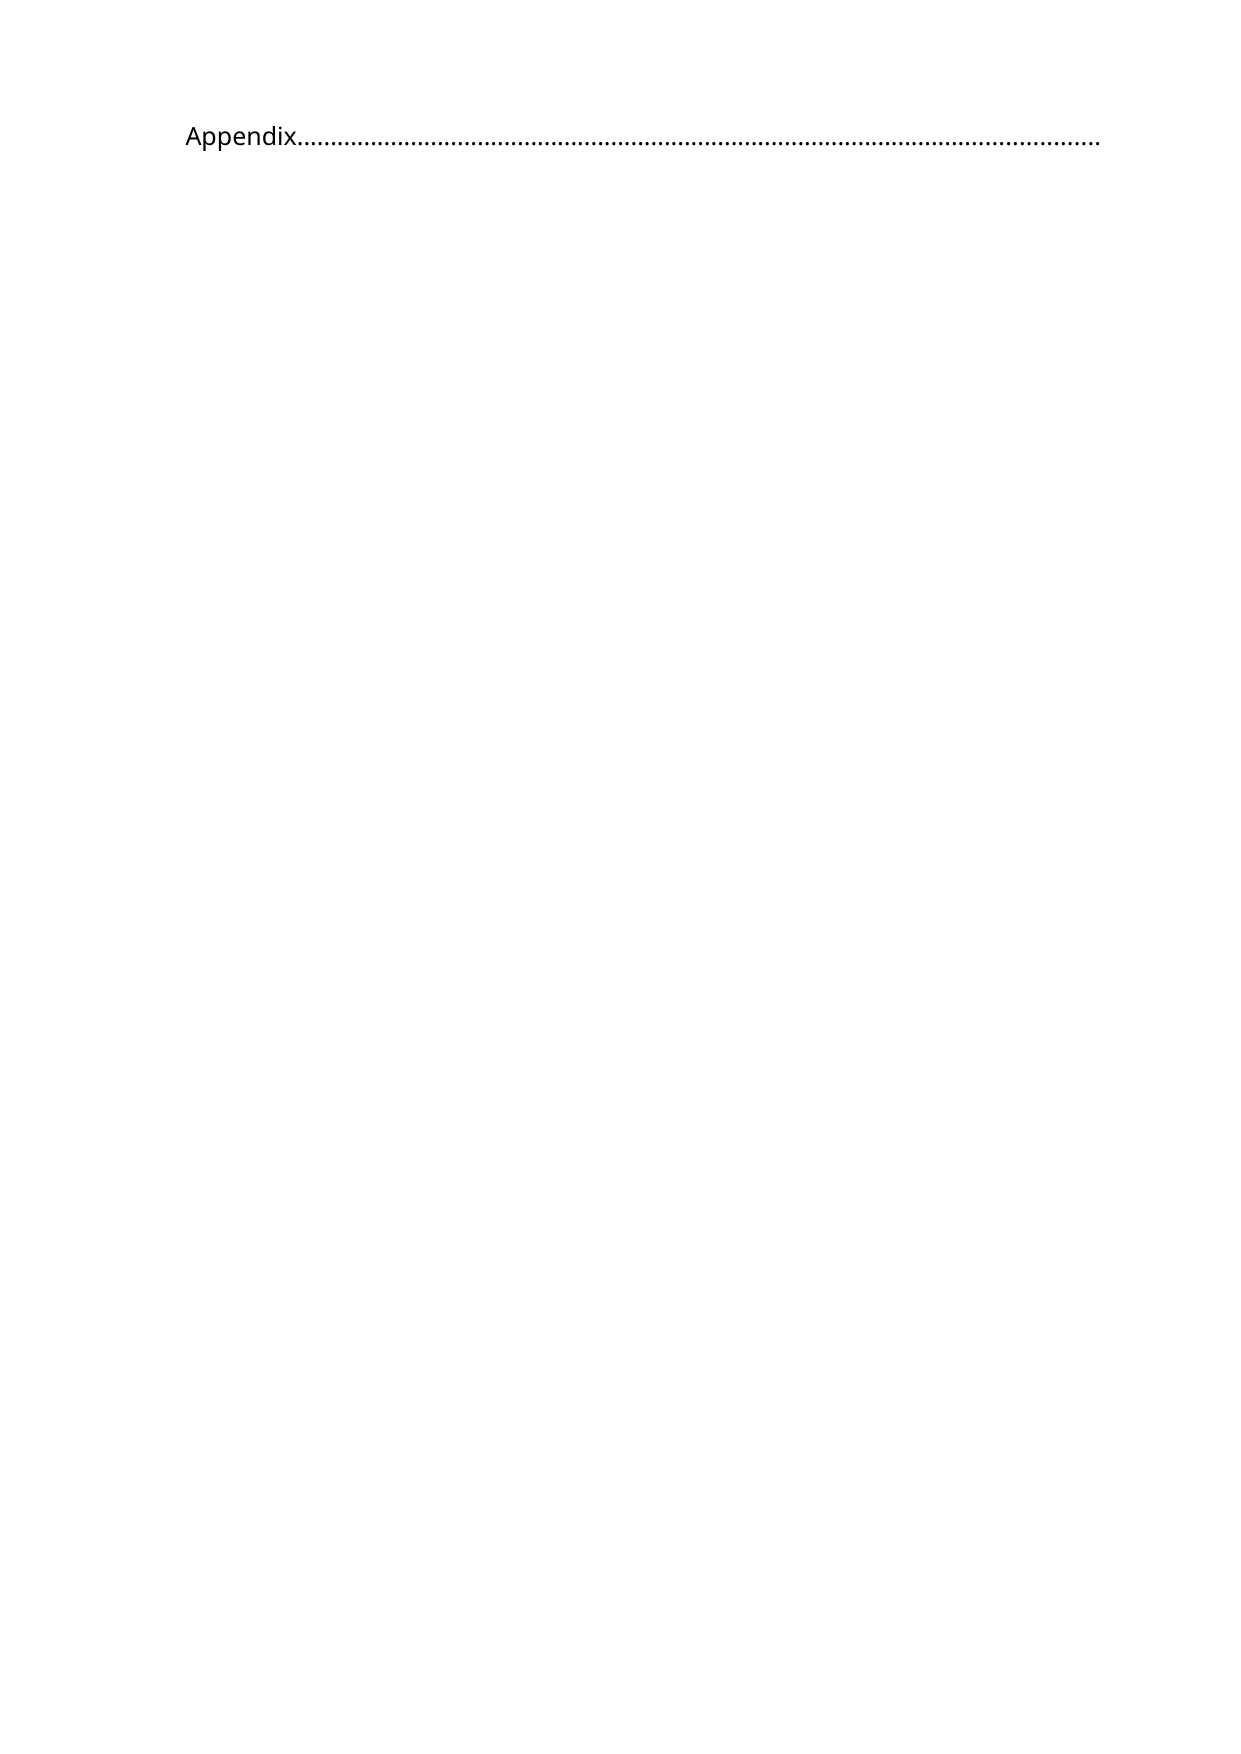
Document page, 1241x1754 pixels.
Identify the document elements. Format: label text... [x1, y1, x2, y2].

text Appendix 19 [185, 118, 1055, 152]
